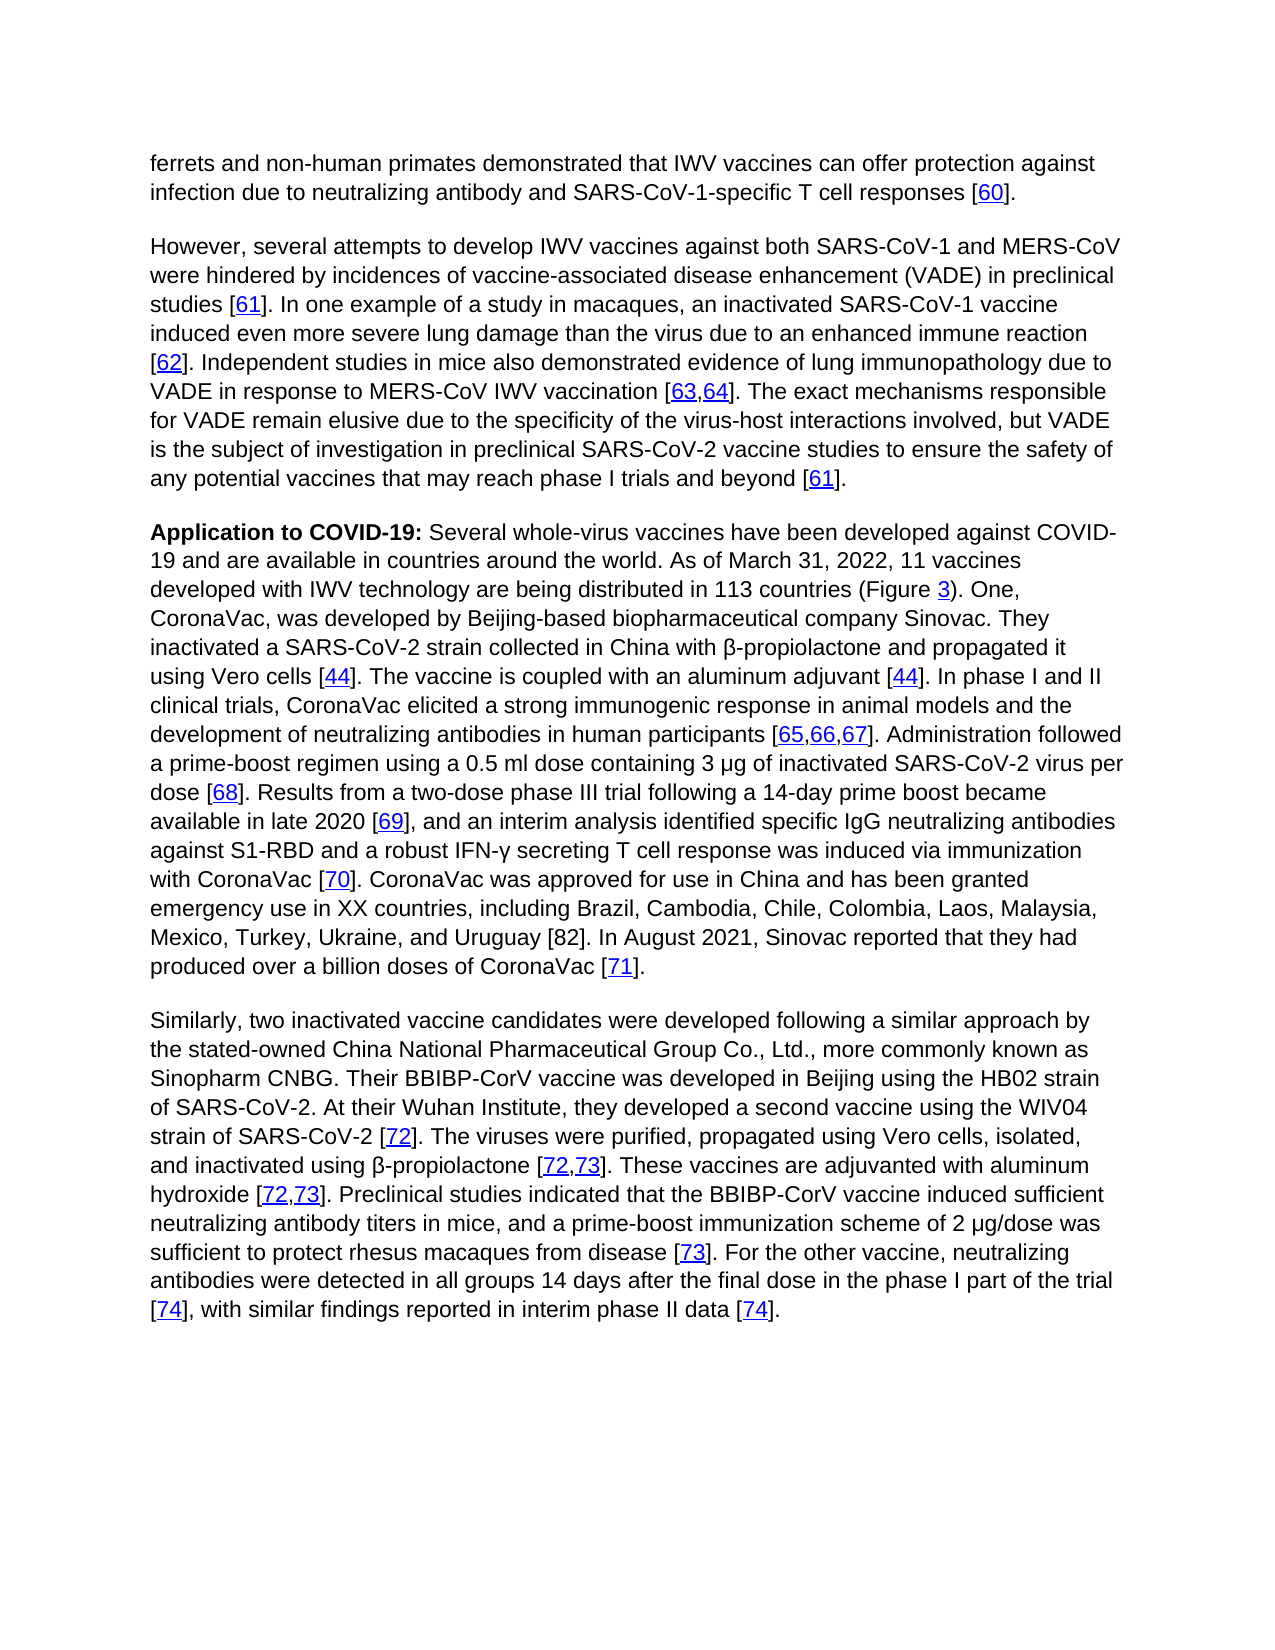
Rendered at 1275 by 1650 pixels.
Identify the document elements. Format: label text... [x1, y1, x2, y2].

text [150, 150, 1125, 205]
text However, several attempts to develop IWV vaccines against both SARS-CoV-1 and MERS-CoV were hindered by incidences of vaccine-associated disease enhancement (VADE) in preclinical studies [61]. In one example of a study in macaques, an inactivated SARS-CoV-1 vaccine induced even more severe lung damage than the virus due to an enhanced immune reaction [62]. Independent studies in mice also demonstrated evidence of lung immunopathology due to VADE in response to MERS-CoV IWV vaccination [63,64]. The exact mechanisms responsible for VADE remain elusive due to the specificity of the virus-host interactions involved, but VADE is the subject of investigation in preclinical SARS-CoV-2 vaccine studies to ensure the safety of any potential vaccines that may reach phase I trials and beyond [61]. [150, 233, 1125, 491]
text Application to COVID-19: Several whole-virus vaccines have been developed against COVID-19 and are available in countries around the world. As of March 31, 2022, 11 vaccines developed with IWV technology are being distributed in 113 countries (Figure 3). One, CoronaVac, was developed by Beijing-based biopharmaceutical company Sinovac. They inactivated a SARS-CoV-2 strain collected in China with β-propiolactone and propagated it using Vero cells [44]. The vaccine is coupled with an aluminum adjuvant [44]. In phase I and II clinical trials, CoronaVac elicited a strong immunogenic response in animal models and the development of neutralizing antibodies in human participants [65,66,67]. Administration followed a prime-boost regimen using a 0.5 ml dose containing 3 μg of inactivated SARS-CoV-2 virus per dose [68]. Results from a two-dose phase III trial following a 14-day prime boost became available in late 2020 [69], and an interim analysis identified specific IgG neutralizing antibodies against S1-RBD and a robust IFN-γ secreting T cell response was induced via immunization with CoronaVac [70]. CoronaVac was approved for use in China and has been granted emergency use in XX countries, including Brazil, Cambodia, Chile, Colombia, Laos, Malaysia, Mexico, Turkey, Ukraine, and Uruguay [82]. In August 2021, Sinovac reported that they had produced over a billion doses of CoronaVac [71]. [150, 518, 1125, 979]
text Similarly, two inactivated vaccine candidates were developed following a similar approach by the stated-owned China National Pharmaceutical Group Co., Ltd., more commonly known as Sinopharm CNBG. Their BBIBP-CorV vaccine was developed in Beijing using the HB02 strain of SARS-CoV-2. At their Wuhan Institute, they developed a second vaccine using the WIV04 strain of SARS-CoV-2 [72]. The viruses were purified, propagated using Vero cells, isolated, and inactivated using β-propiolactone [72,73]. These vaccines are adjuvanted with aluminum hydroxide [72,73]. Preclinical studies indicated that the BBIBP-CorV vaccine induced sufficient neutralizing antibody titers in mice, and a prime-boost immunization scheme of 2 μg/dose was sufficient to protect rhesus macaques from disease [73]. For the other vaccine, neutralizing antibodies were detected in all groups 14 days after the final dose in the phase I part of the trial [74], with similar findings reported in interim phase II data [74]. [150, 1007, 1125, 1323]
